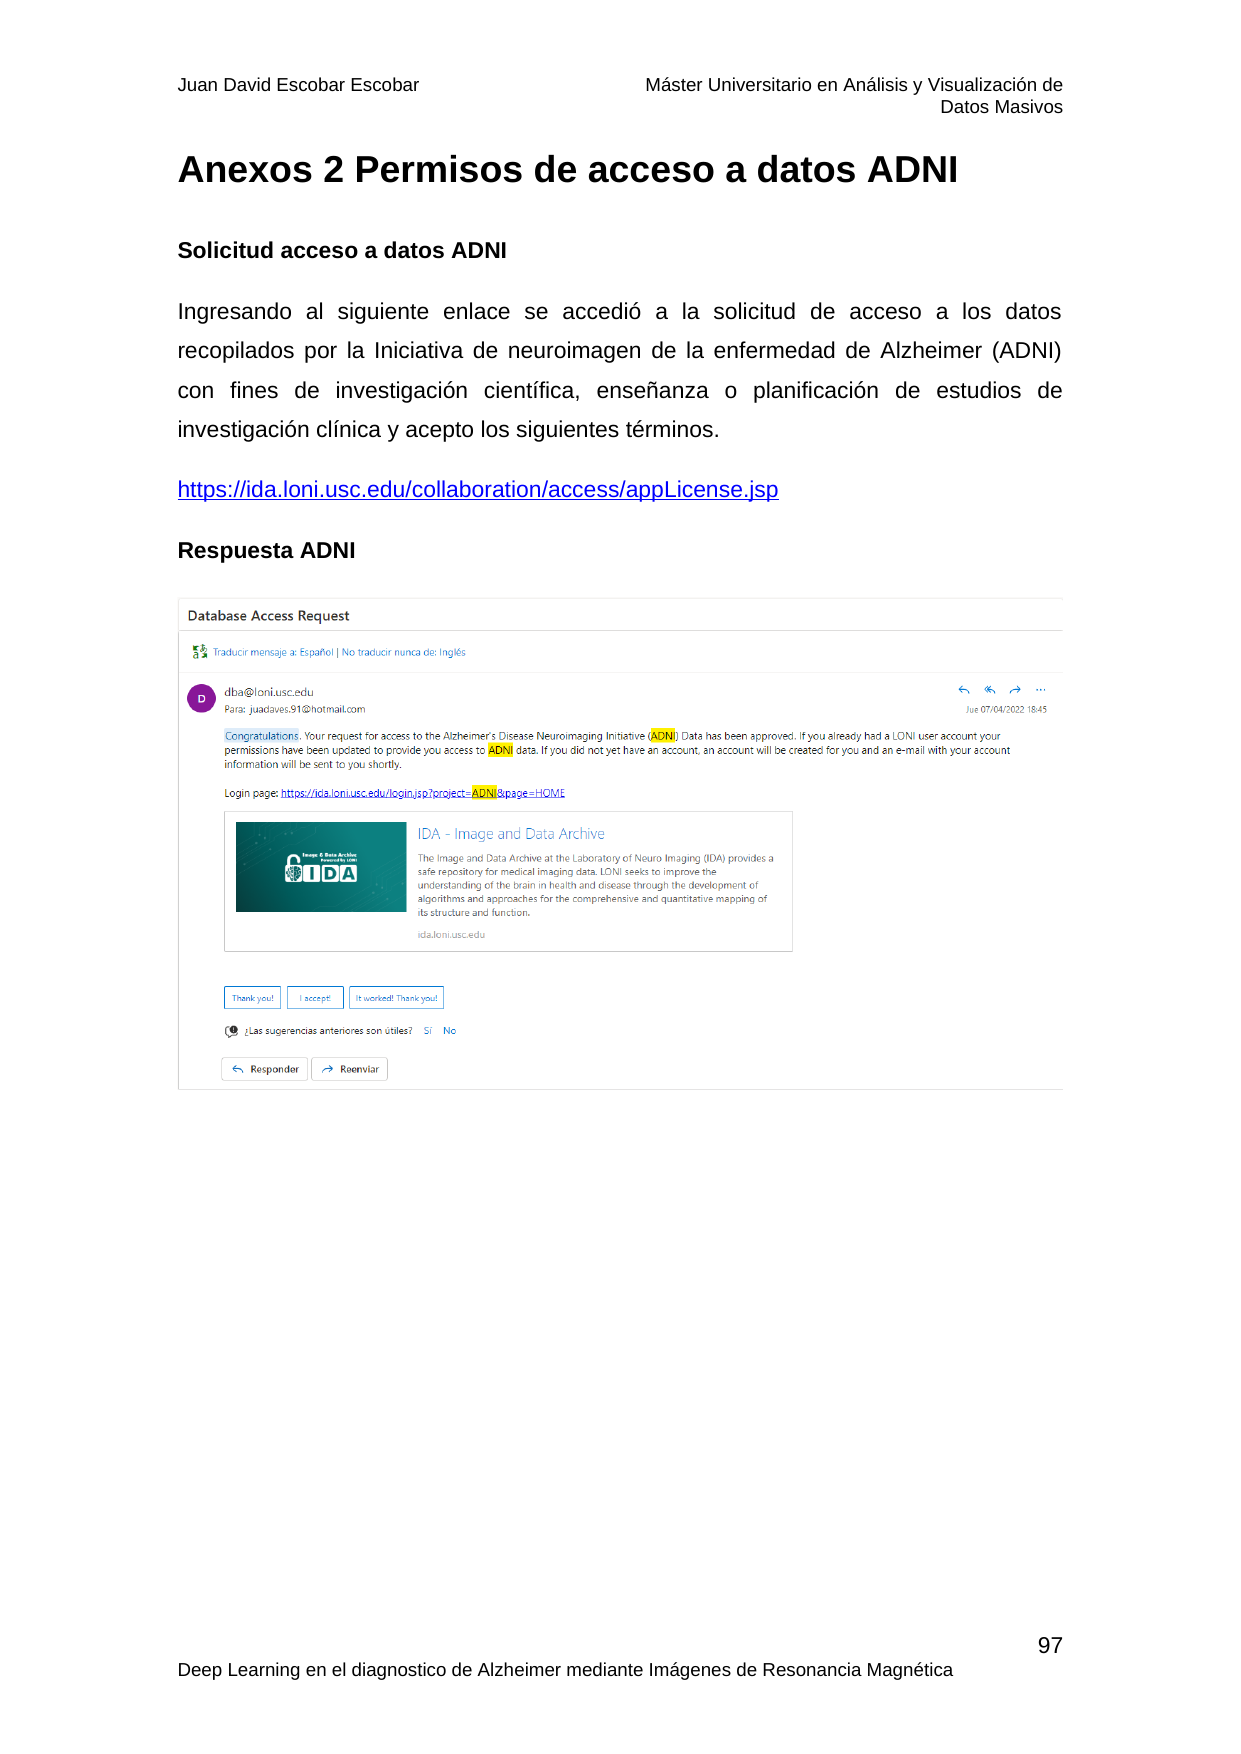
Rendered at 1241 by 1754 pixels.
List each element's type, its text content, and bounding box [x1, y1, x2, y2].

subtitle Anexos 2 Permisos de acceso a datos ADNI [177, 148, 1063, 191]
text https://ida.loni.usc.edu/collaboration/access/appLicense.jsp [177, 476, 1063, 503]
text Respuesta ADNI [177, 537, 1063, 563]
text Solicitud acceso a datos ADNI [177, 237, 1063, 264]
picture [177, 597, 1063, 1090]
text Ingresando al siguiente enlace se accedió a la solicitud de acceso a los datos recopilados por la Iniciativa de neuroimagen de la enfermedad de Alzheimer (ADNI) con fines de investigación científica, enseñanza o planificación de estudios de investigación clínica y acepto los siguientes términos. [177, 298, 1063, 442]
